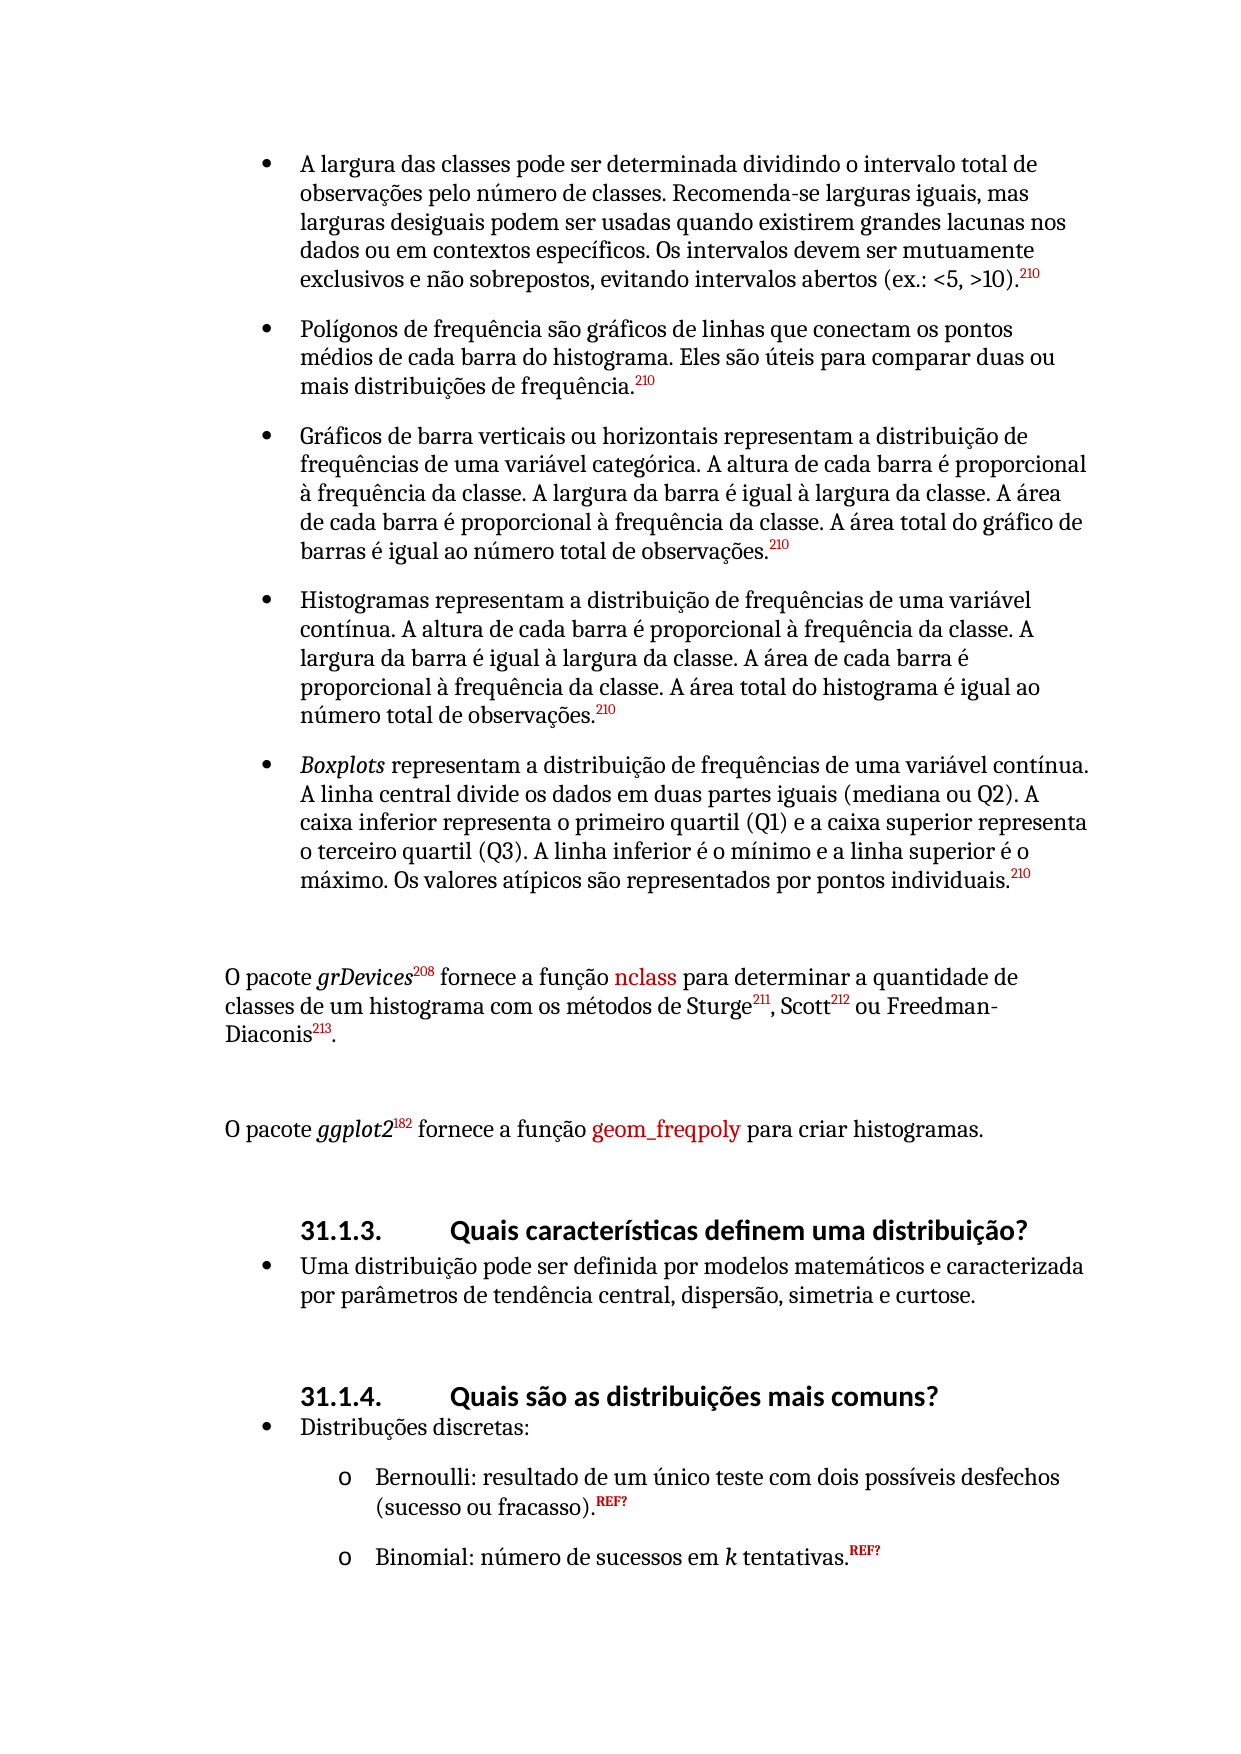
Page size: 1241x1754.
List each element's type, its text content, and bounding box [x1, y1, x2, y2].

list Histogramas representam a distribuição de frequências de uma variável contínua. A altura de cada barra é proporcional à frequência da classe. A largura da barra é igual à largura da classe. A área de cada barra é proporcional à frequência da classe. A área total do histograma é igual ao número total de observações.210 [262, 586, 1090, 730]
list Polígonos de frequência são gráficos de linhas que conectam os pontos médios de cada barra do histograma. Eles são úteis para comparar duas ou mais distribuições de frequência.210 [262, 314, 1090, 401]
subtitle Quais são as distribuições mais comuns? [300, 1378, 1090, 1413]
list Gráficos de barra verticais ou horizontais representam a distribuição de frequências de uma variável categórica. A altura de cada barra é proporcional à frequência da classe. A largura da barra é igual à largura da classe. A área de cada barra é proporcional à frequência da classe. A área total do gráfico de barras é igual ao número total de observações.210 [262, 422, 1090, 565]
list Bernoulli: resultado de um único teste com dois possíveis desfechos (sucesso ou fracasso).REF? [337, 1463, 1090, 1522]
text O pacote grDevices208 fornece a função nclass para determinar a quantidade de classes de um histograma com os métodos de Sturge211, Scott212 ou Freedman-Diaconis213. [225, 963, 1090, 1049]
list A largura das classes pode ser determinada dividindo o intervalo total de observações pelo número de classes. Recomenda-se larguras iguais, mas larguras desiguais podem ser usadas quando existirem grandes lacunas nos dados ou em contextos específicos. Os intervalos devem ser mutuamente exclusivos e não sobrepostos, evitando intervalos abertos (ex.: <5, >10).210 [262, 150, 1090, 294]
list Uma distribuição pode ser definida por modelos matemáticos e caracterizada por parâmetros de tendência central, dispersão, simetria e curtose. [262, 1252, 1090, 1309]
list Distribuções discretas: [262, 1413, 1090, 1442]
text O pacote ggplot2182 fornece a função geom_freqpoly para criar histogramas. [225, 1115, 1090, 1144]
list Binomial: número de sucessos em k tentativas.REF? [337, 1542, 1090, 1572]
list Boxplots representam a distribuição de frequências de uma variável contínua. A linha central divide os dados em duas partes iguais (mediana ou Q2). A caixa inferior representa o primeiro quartil (Q1) e a caixa superior representa o terceiro quartil (Q3). A linha inferior é o mínimo e a linha superior é o máximo. Os valores atípicos são representados por pontos individuais.210 [262, 751, 1090, 894]
subtitle Quais características definem uma distribuição? [300, 1212, 1090, 1248]
